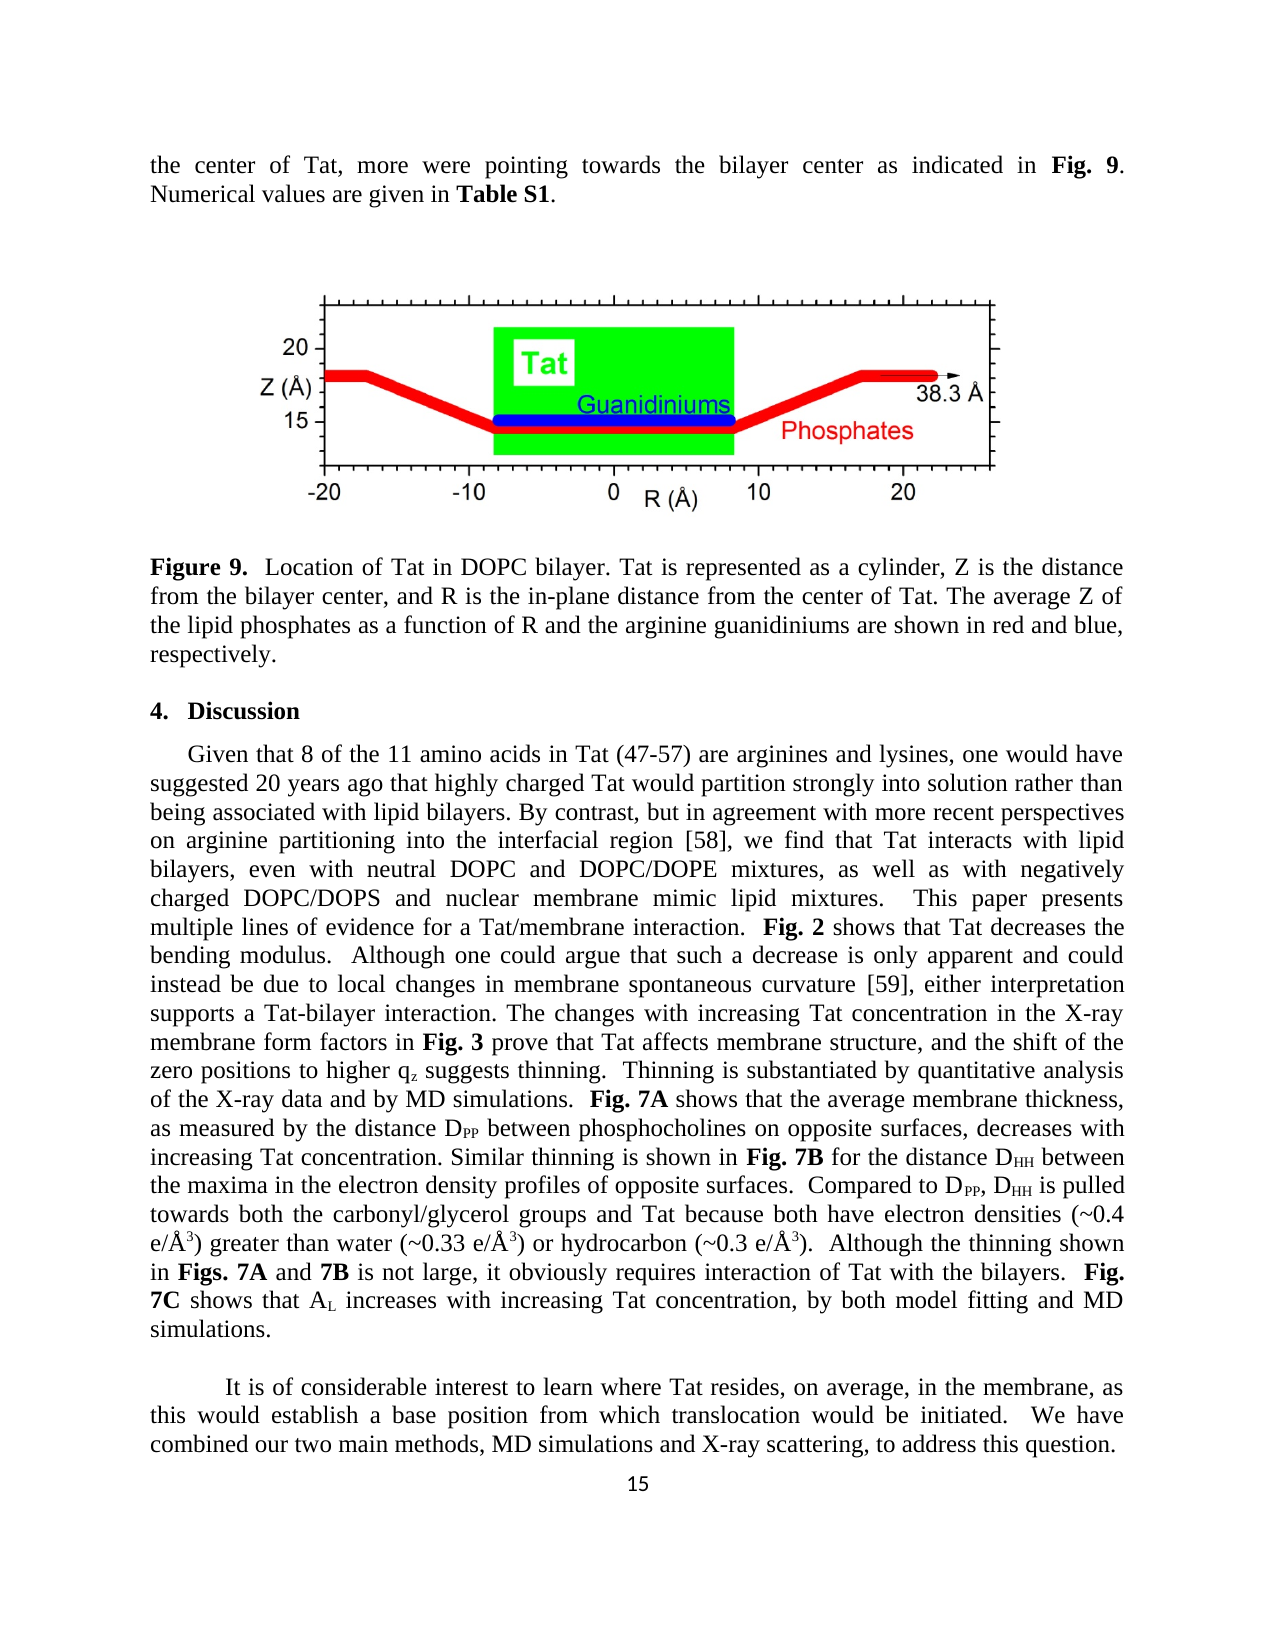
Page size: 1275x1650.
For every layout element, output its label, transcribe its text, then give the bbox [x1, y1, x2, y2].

picture [150, 276, 1125, 523]
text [150, 150, 1125, 207]
text Given that 8 of the 11 amino acids in Tat (47-57) are arginines and lysines, one would have suggested 20 years ago that highly charged Tat would partition strongly into solution rather than being associated with lipid bilayers. By contrast, but in agreement with more recent perspectives on arginine partitioning into the interfacial region [58], we find that Tat interacts with lipid bilayers, even with neutral DOPC and DOPC/DOPE mixtures, as well as with negatively charged DOPC/DOPS and nuclear membrane mimic lipid mixtures. This paper presents multiple lines of evidence for a Tat/membrane interaction. Fig. 2 shows that Tat decreases the bending modulus. Although one could argue that such a decrease is only apparent and could instead be due to local changes in membrane spontaneous curvature [59], either interpretation supports a Tat-bilayer interaction. The changes with increasing Tat concentration in the X-ray membrane form factors in Fig. 3 prove that Tat affects membrane structure, and the shift of the zero positions to higher qz suggests thinning. Thinning is substantiated by quantitative analysis of the X-ray data and by MD simulations. Fig. 7A shows that the average membrane thickness, as measured by the distance DPP between phosphocholines on opposite surfaces, decreases with increasing Tat concentration. Similar thinning is shown in Fig. 7B for the distance DHH between the maxima in the electron density profiles of opposite surfaces. Compared to DPP, DHH is pulled towards both the carbonyl/glycerol groups and Tat because both have electron densities (~0.4 e/Å3) greater than water (~0.33 e/Å3) or hydrocarbon (~0.3 e/Å3). Although the thinning shown in Figs. 7A and 7B is not large, it obviously requires interaction of Tat with the bilayers. Fig. 7C shows that AL increases with increasing Tat concentration, by both model fitting and MD simulations. [150, 739, 1125, 1343]
text It is of considerable interest to learn where Tat resides, on average, in the membrane, as this would establish a base position from which translocation would be initiated. We have combined our two main methods, MD simulations and X-ray scattering, to address this question. [150, 1372, 1125, 1458]
list Discussion [150, 696, 1125, 725]
text Figure 9. Location of Tat in DOPC bilayer. Tat is represented as a cylinder, Z is the distance from the bilayer center, and R is the in-plane distance from the center of Tat. The average Z of the lipid phosphates as a function of R and the arginine guanidiniums are shown in red and blue, respectively. [150, 552, 1125, 667]
